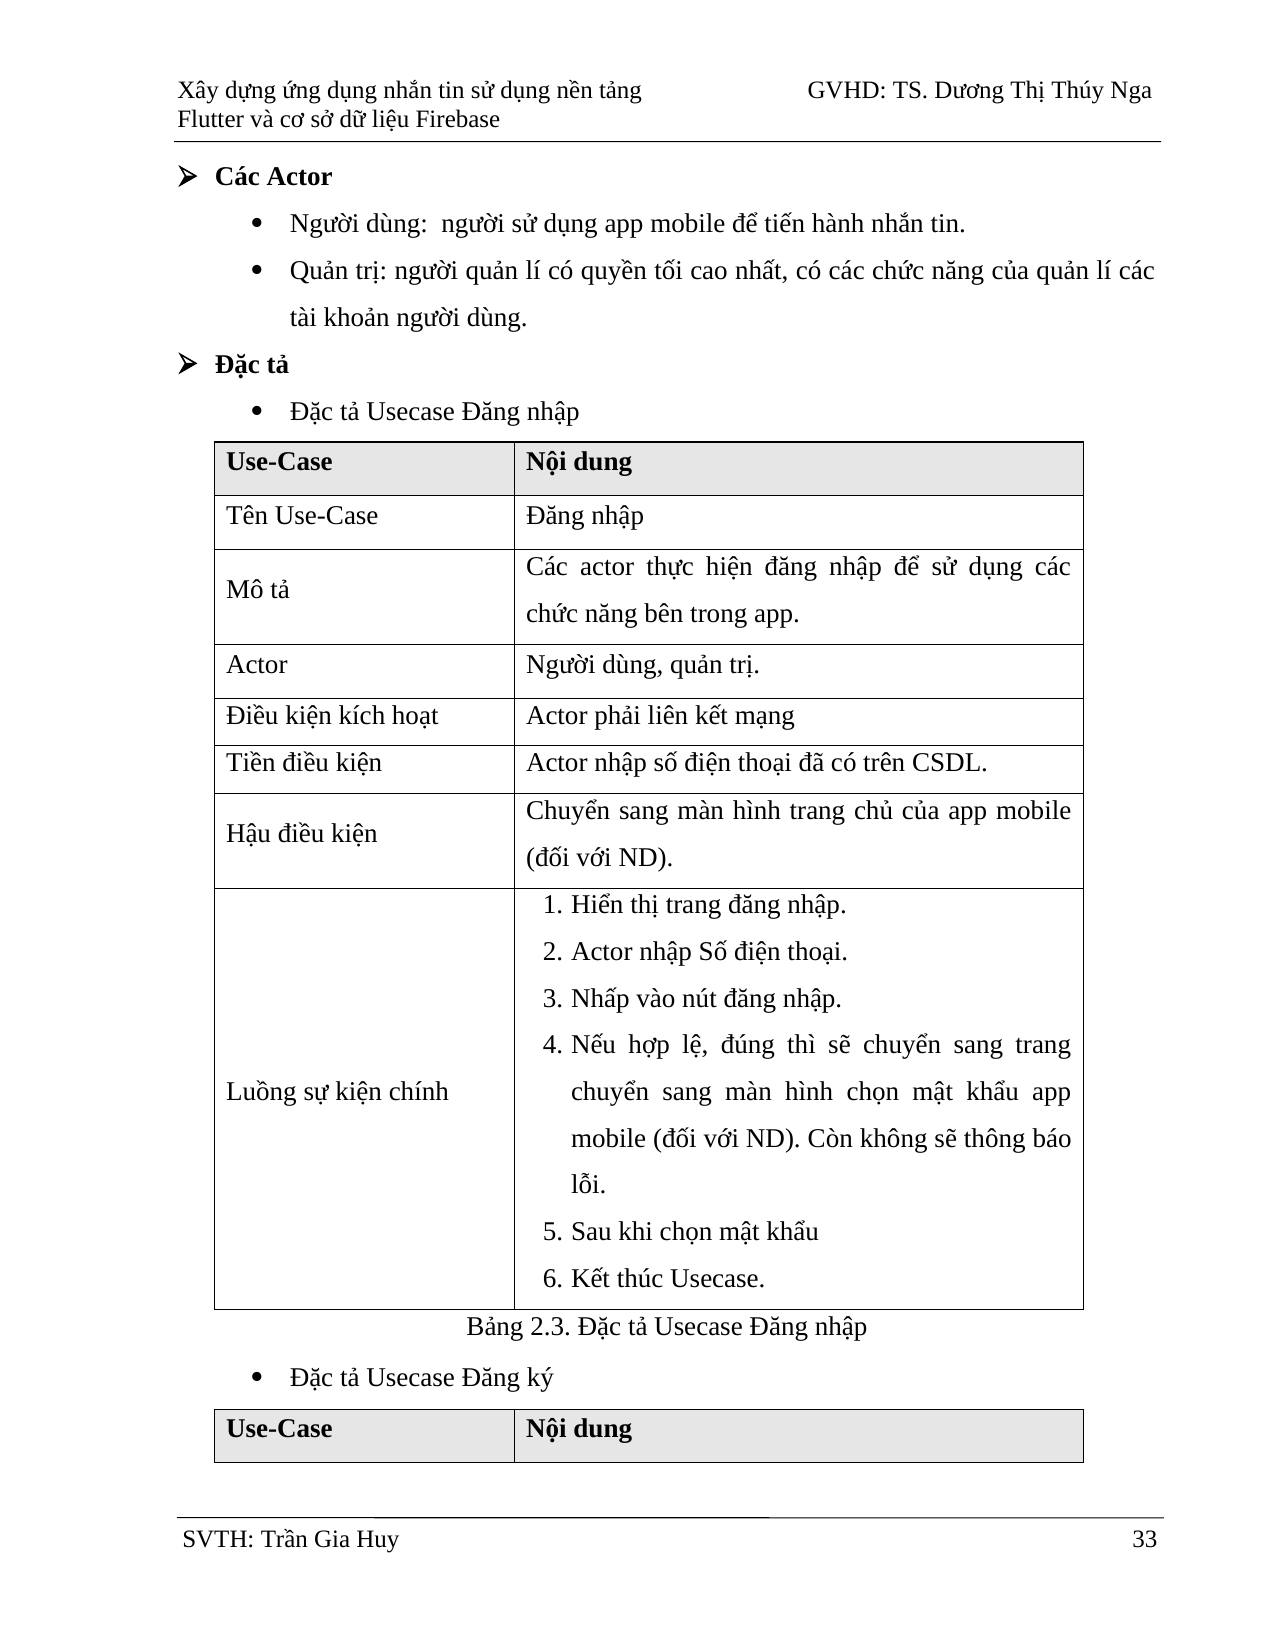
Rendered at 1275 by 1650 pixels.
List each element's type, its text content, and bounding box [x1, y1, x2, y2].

list Đặc tả [177, 348, 1157, 379]
list Quản trị: người quản lí có quyền tối cao nhất, có các chức năng của quản lí các tài khoản người dùng. [252, 254, 1157, 332]
table_cell Điều kiện kích hoạt [215, 699, 514, 745]
list Đặc tả Usecase Đăng ký [252, 1362, 1157, 1393]
table_header Use-Case [215, 1410, 514, 1462]
table_cell Đăng nhập [515, 496, 1083, 549]
table_cell Người dùng, quản trị. [515, 645, 1083, 698]
table_cell Tiền điều kiện [215, 746, 514, 793]
table_cell Hậu điều kiện [215, 794, 514, 887]
table_cell Chuyển sang màn hình trang chủ của app mobile (đối với ND). [515, 794, 1083, 887]
table_cell Tên Use-Case [215, 496, 514, 549]
list Người dùng: người sử dụng app mobile để tiến hành nhắn tin. [252, 207, 1157, 239]
table_cell Luồng sự kiện chính [215, 889, 514, 1308]
table_cell Actor phải liên kết mạng [515, 699, 1083, 745]
list Các Actor [177, 161, 1157, 192]
list Đặc tả Usecase Đăng nhập [252, 394, 1157, 426]
table_cell Mô tả [215, 550, 514, 643]
table_cell Hiển thị trang đăng nhập. Actor nhập Số điện thoại. Nhấp vào nút đăng nhập. Nếu hợp lệ, đúng thì sẽ chuyển sang trang chuyển sang màn hình chọn mật khẩu app mobile (đối với ND). Còn không sẽ thông báo lỗi. Sau khi chọn mật khẩu Kết thúc Usecase. [515, 889, 1083, 1308]
table_cell Actor nhập số điện thoại đã có trên CSDL. [515, 746, 1083, 793]
table_header Use-Case [215, 443, 514, 495]
table_cell Actor [215, 645, 514, 698]
table_header Nội dung [515, 1410, 1083, 1462]
table_cell Các actor thực hiện đăng nhập để sử dụng các chức năng bên trong app. [515, 550, 1083, 643]
table_header Nội dung [515, 443, 1083, 495]
